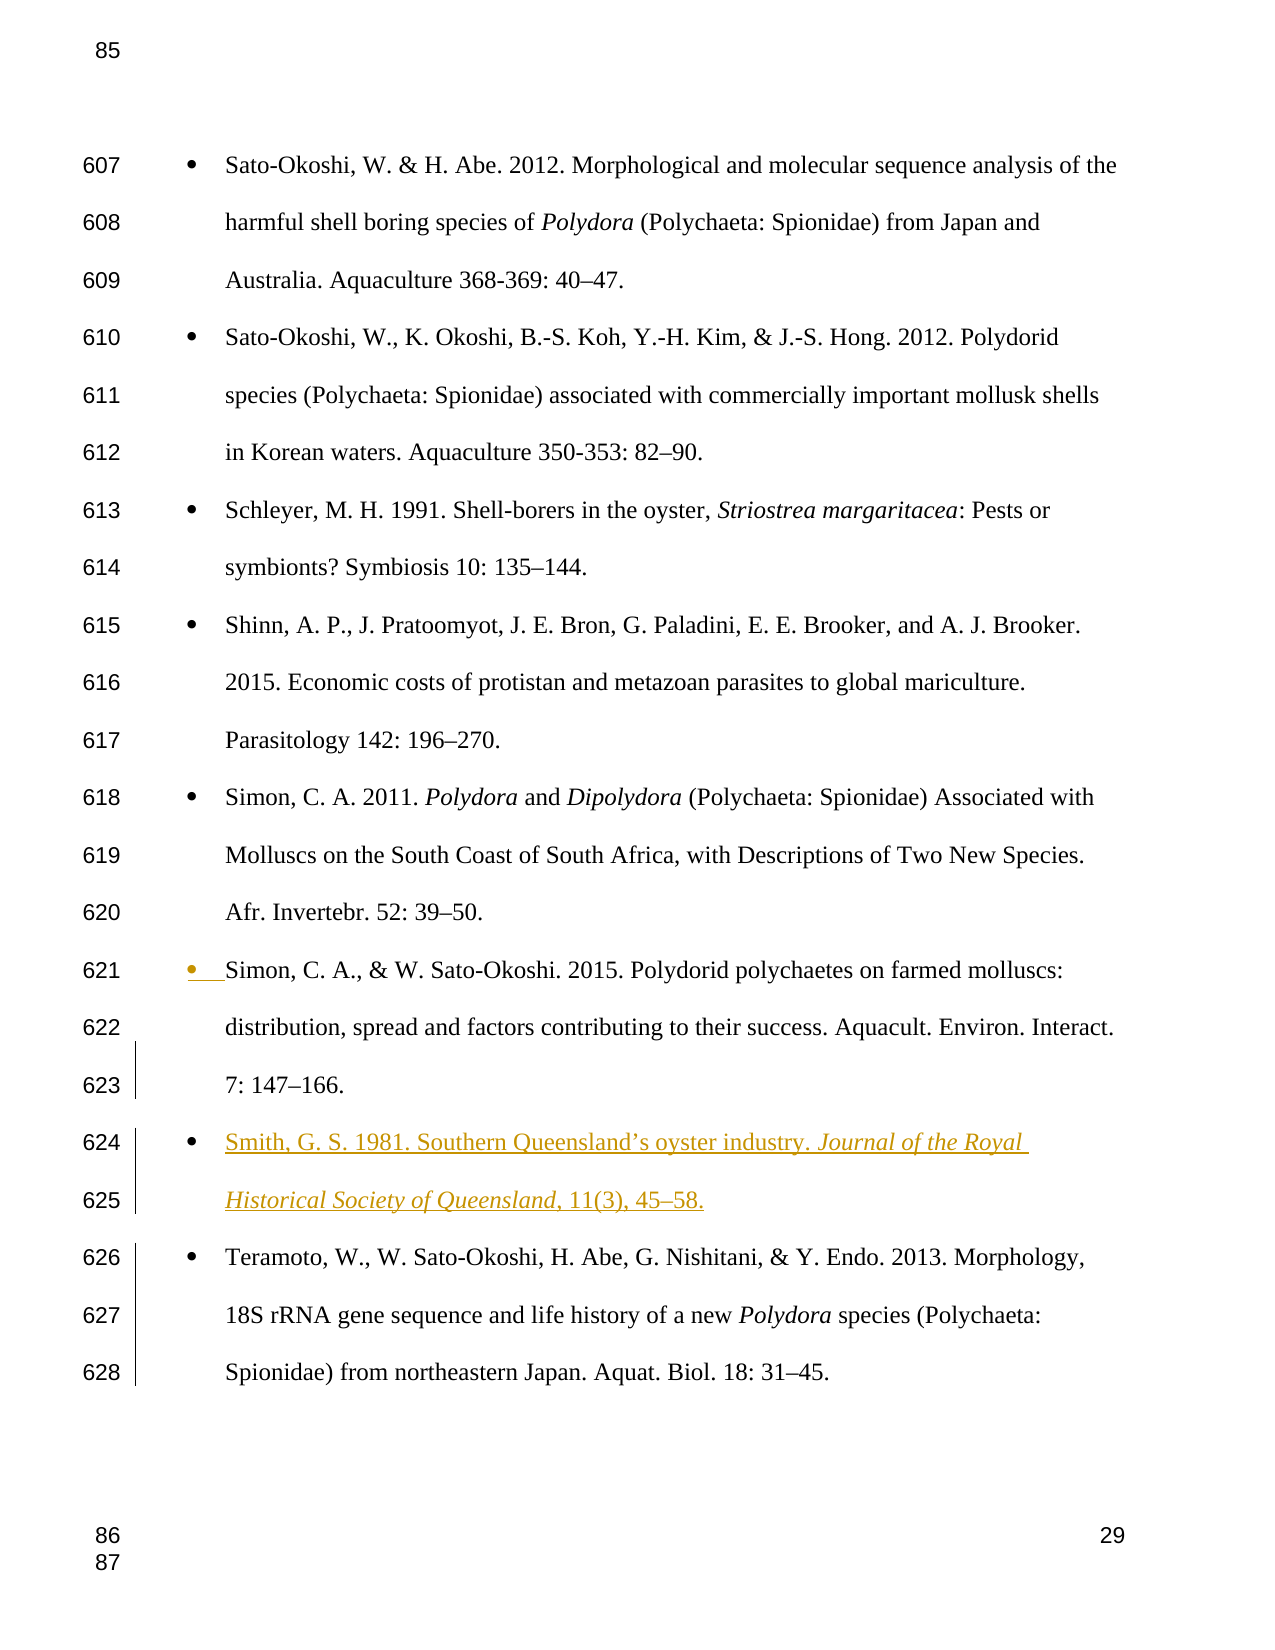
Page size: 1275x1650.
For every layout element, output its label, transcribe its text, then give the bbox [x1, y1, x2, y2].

list Teramoto, W., W. Sato-Okoshi, H. Abe, G. Nishitani, & Y. Endo. 2013. Morphology, 18S rRNA gene sequence and life history of a new Polydora species (Polychaeta: Spionidae) from northeastern Japan. Aquat. Biol. 18: 31–45. [187, 1242, 1125, 1386]
list Shinn, A. P., J. Pratoomyot, J. E. Bron, G. Paladini, E. E. Brooker, and A. J. Brooker. 2015. Economic costs of protistan and metazoan parasites to global mariculture. Parasitology 142: 196–270. [187, 610, 1125, 754]
list Simon, C. A. 2011. Polydora and Dipolydora (Polychaeta: Spionidae) Associated with Molluscs on the South Coast of South Africa, with Descriptions of Two New Species. Afr. Invertebr. 52: 39–50. [187, 782, 1125, 926]
list Sato-Okoshi, W., K. Okoshi, B.-S. Koh, Y.-H. Kim, & J.-S. Hong. 2012. Polydorid species (Polychaeta: Spionidae) associated with commercially important mollusk shells in Korean waters. Aquaculture 350-353: 82–90. [187, 322, 1125, 466]
list Simon, C. A., & W. Sato-Okoshi. 2015. Polydorid polychaetes on farmed molluscs: distribution, spread and factors contributing to their success. Aquacult. Environ. Interact. 7: 147–166. [187, 955, 1125, 1099]
list Sato-Okoshi, W. & H. Abe. 2012. Morphological and molecular sequence analysis of the harmful shell boring species of Polydora (Polychaeta: Spionidae) from Japan and Australia. Aquaculture 368-369: 40–47. [187, 150, 1125, 294]
list Schleyer, M. H. 1991. Shell-borers in the oyster, Striostrea margaritacea: Pests or symbionts? Symbiosis 10: 135–144. [187, 495, 1125, 581]
